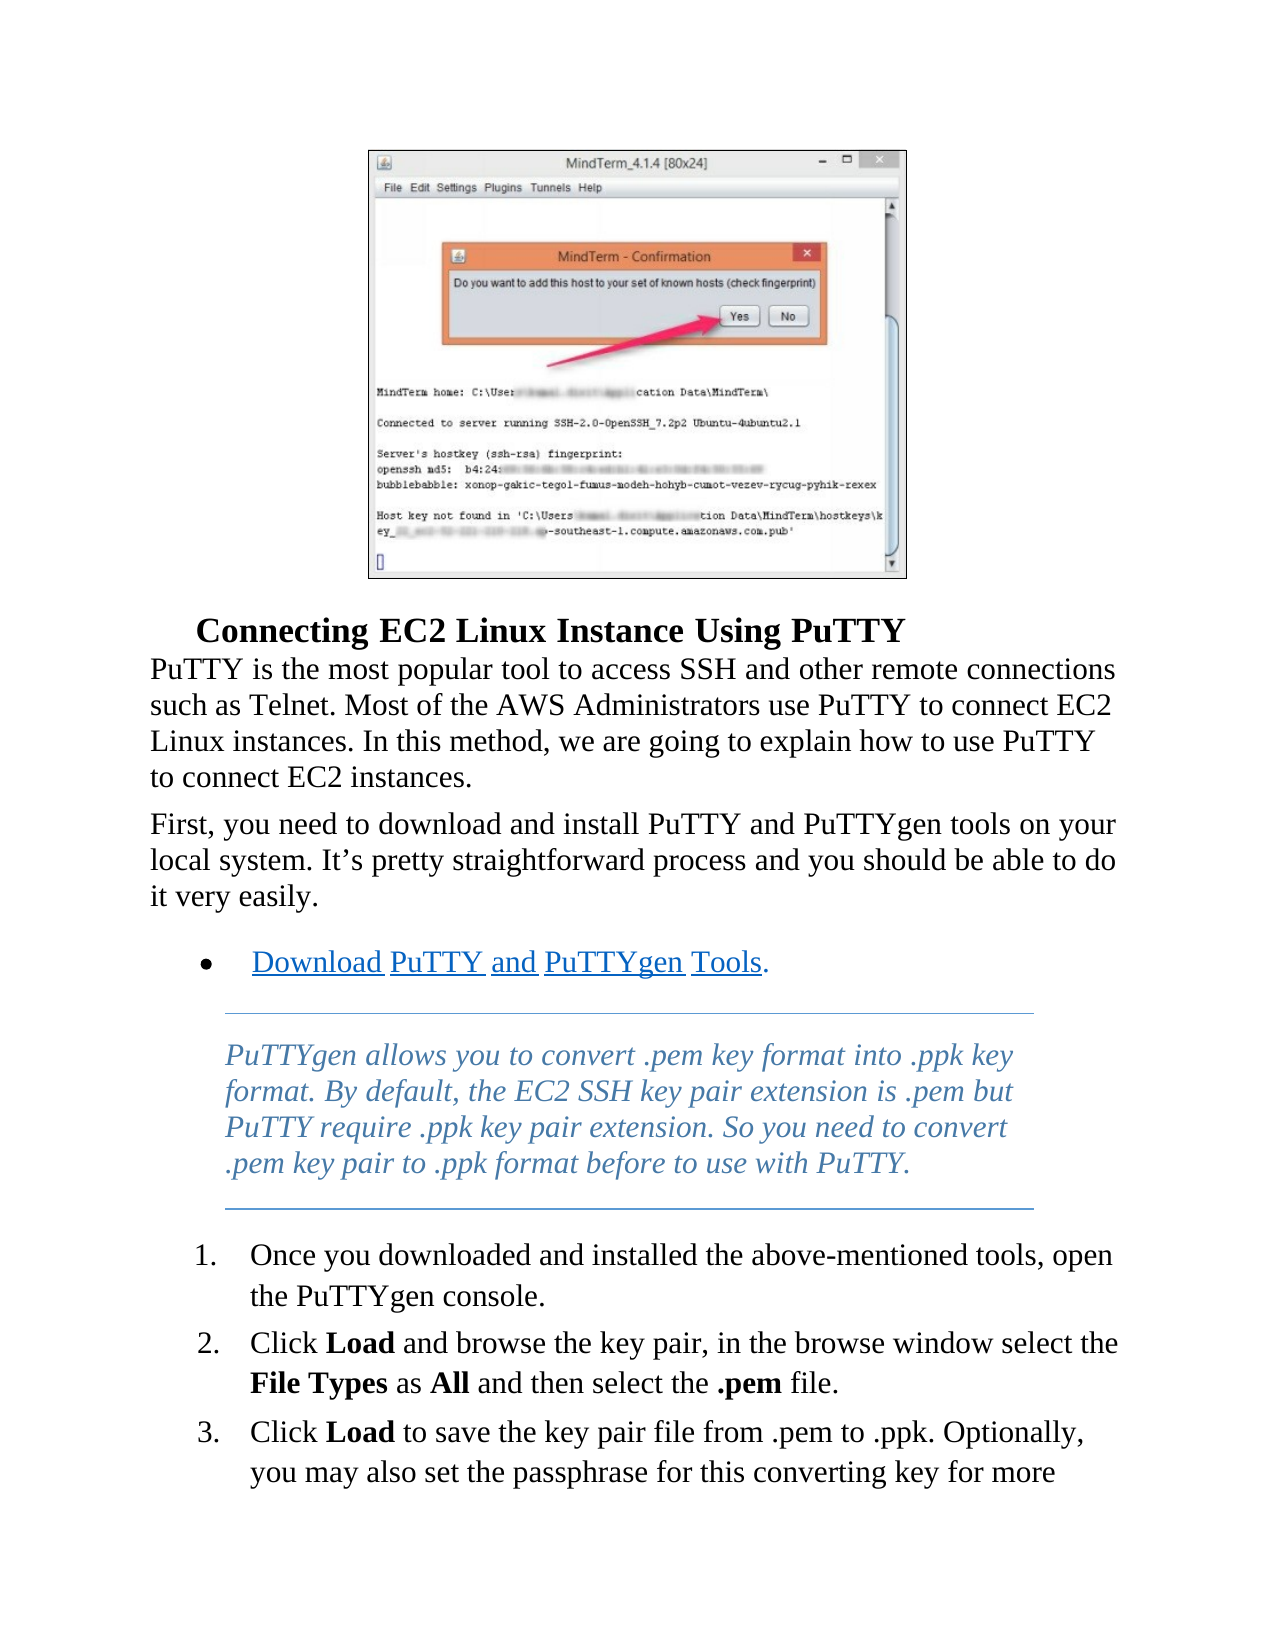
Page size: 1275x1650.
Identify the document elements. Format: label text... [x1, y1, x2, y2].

text File Types as All and then select the .pem file. [250, 1365, 1129, 1401]
text 1. Once you downloaded and installed the above-mentioned tools, open the PuTTYgen console. [194, 1237, 1119, 1313]
picture [369, 151, 906, 578]
text Download PuTTY and PuTTYgen Tools. [252, 944, 1129, 978]
text Linux instances. In this method, we are going to explain how to use PuTTY [150, 722, 1102, 758]
text .pem key pair to .ppk format before to use with PuTTY. [225, 1144, 916, 1180]
text 3. Click Load to save the key pair file from .pem to .ppk. Optionally, you may also set the passphrase for this converting key for more [197, 1413, 1090, 1489]
text PuTTY is the most popular tool to access SSH and other remote connections such as Telnet. Most of the AWS Administrators use PuTTY to connect EC2 [150, 651, 1117, 722]
text Connecting EC2 Linux Instance Using PuTTY [195, 609, 1129, 650]
text 2. Click Load and browse the key pair, in the browse window select the [197, 1324, 1129, 1360]
text First, you need to download and install PuTTY and PuTTYgen tools on your local system. It’s pretty straightforward process and you should be able to do it very easily. [150, 805, 1117, 913]
text to connect EC2 instances. [150, 758, 477, 794]
text PuTTYgen allows you to convert .pem key format into .ppk key format. By default, the EC2 SSH key pair extension is .pem but PuTTY require .ppk key pair extension. So you need to convert [225, 1037, 1015, 1144]
